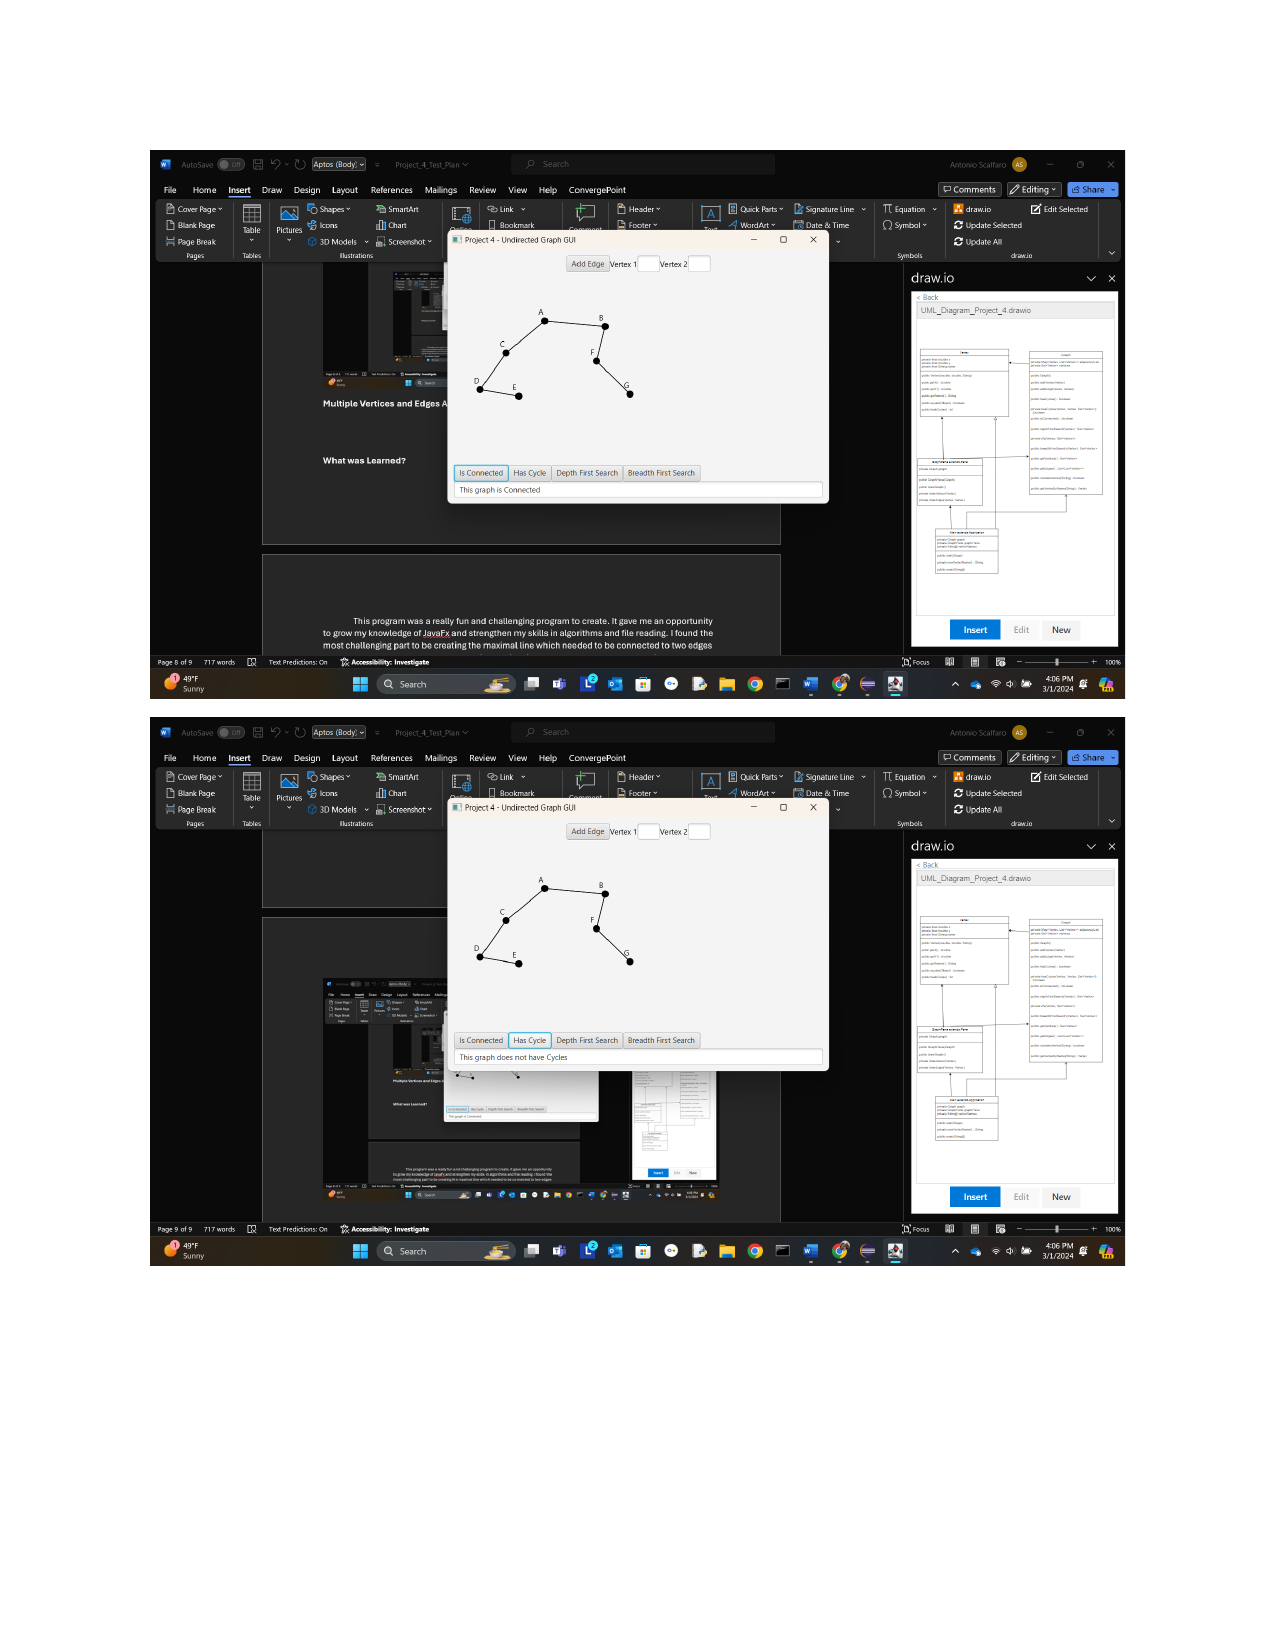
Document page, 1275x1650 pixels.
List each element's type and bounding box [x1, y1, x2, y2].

picture [150, 717, 1125, 1266]
picture [150, 150, 1125, 699]
